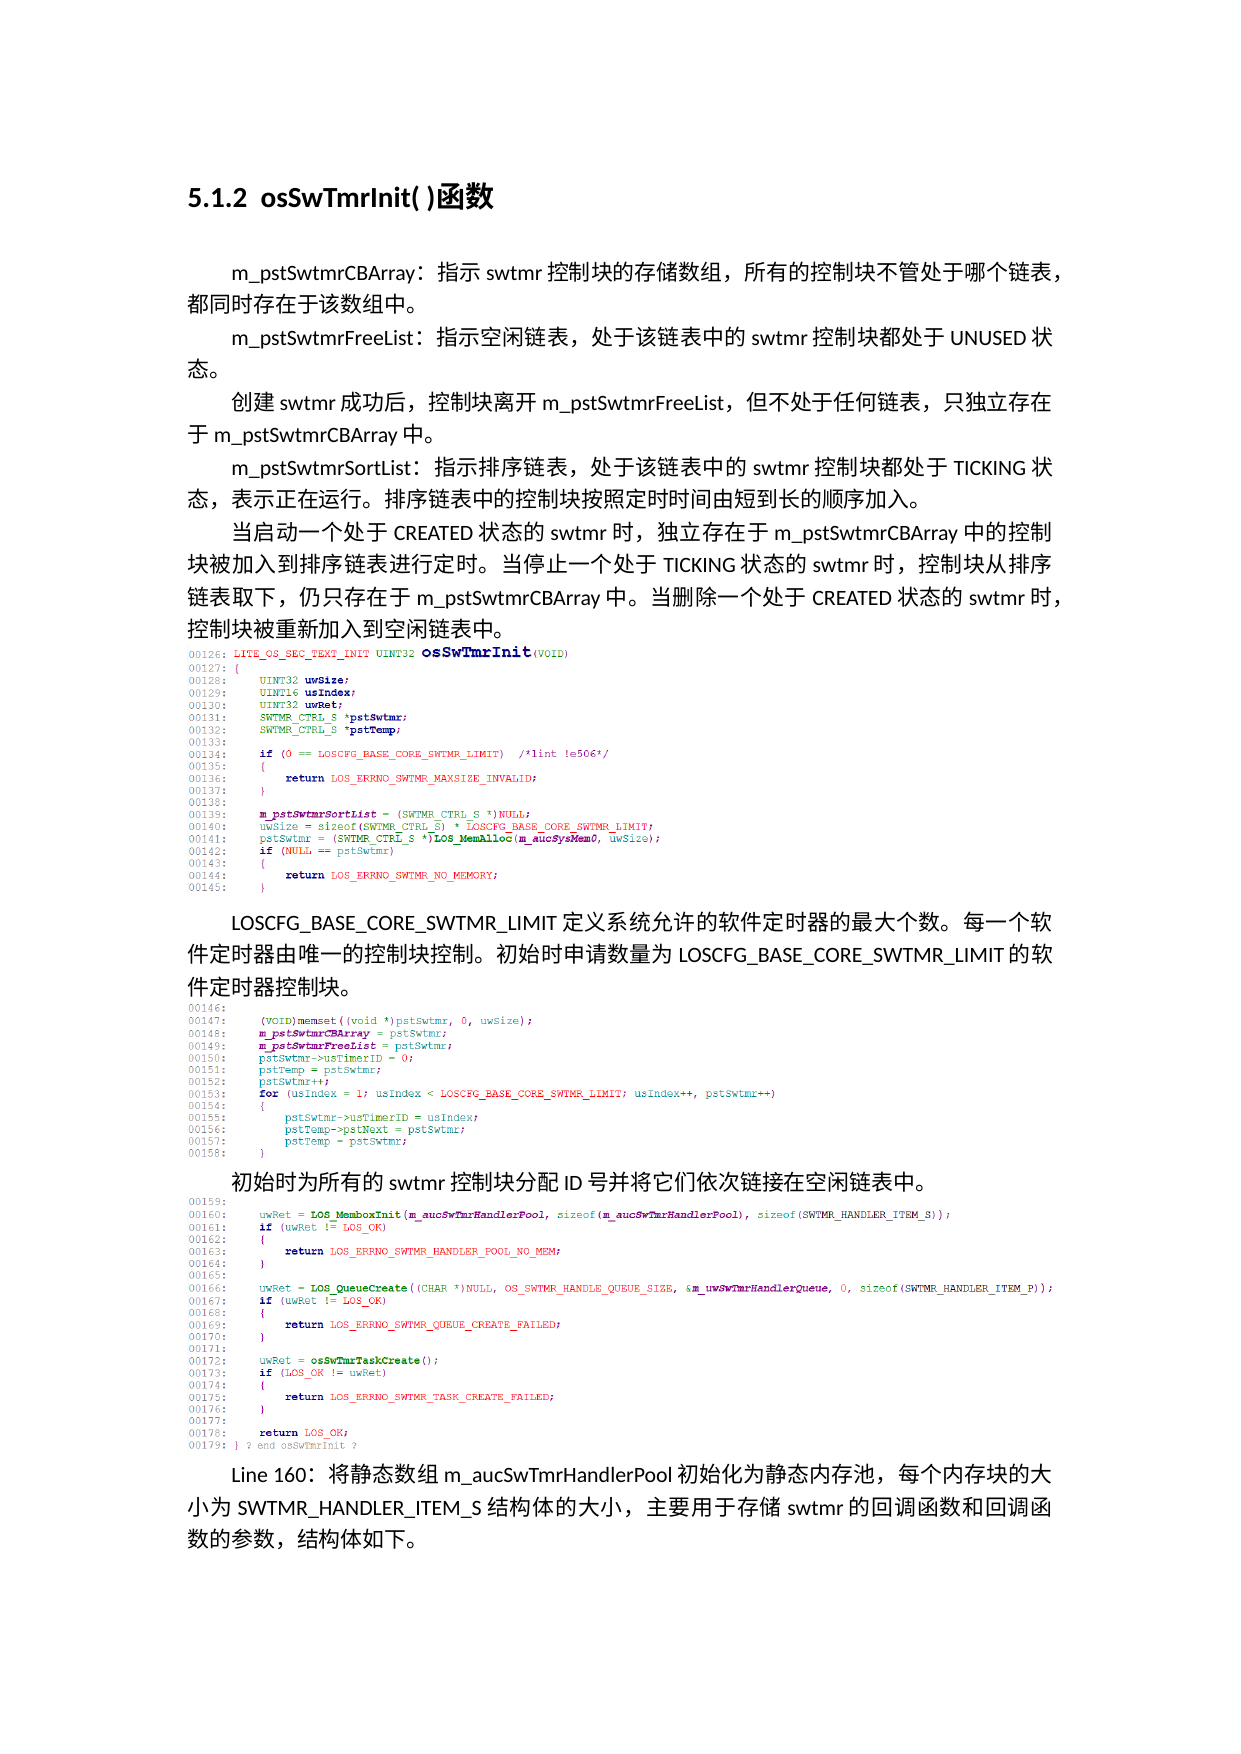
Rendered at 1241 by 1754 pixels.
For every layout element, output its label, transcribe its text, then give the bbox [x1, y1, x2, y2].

text m_pstSwtmrSortList：指示排序链表，处于该链表中的swtmr控制块都处于TICKING状态，表示正在运行。排序链表中的控制块按照定时时间由短到长的顺序加入。 [187, 449, 1053, 514]
subtitle 5.1.2 osSwTmrInit( )函数 [187, 162, 1053, 227]
text m_pstSwtmrFreeList：指示空闲链表，处于该链表中的swtmr控制块都处于UNUSED状态。 [187, 319, 1053, 384]
text Line 160：将静态数组m_aucSwTmrHandlerPool初始化为静态内存池，每个内存块的大小为SWTMR_HANDLER_ITEM_S结构体的大小，主要用于存储swtmr的回调函数和回调函数的参数，结构体如下。 [187, 1457, 1053, 1554]
picture [187, 644, 1052, 894]
text 创建swtmr成功后，控制块离开m_pstSwtmrFreeList，但不处于任何链表，只独立存在于m_pstSwtmrCBArray中。 [187, 384, 1053, 449]
picture [187, 1001, 1052, 1159]
text 当启动一个处于CREATED状态的swtmr时，独立存在于m_pstSwtmrCBArray中的控制块被加入到排序链表进行定时。当停止一个处于TICKING状态的swtmr时，控制块从排序链表取下，仍只存在于m_pstSwtmrCBArray中。当删除一个处于CREATED状态的swtmr时，控制块被重新加入到空闲链表中。 [187, 514, 1053, 644]
text 初始时为所有的swtmr控制块分配ID号并将它们依次链接在空闲链表中。 [187, 1164, 1053, 1196]
text LOSCFG_BASE_CORE_SWTMR_LIMIT定义系统允许的软件定时器的最大个数。每一个软件定时器由唯一的控制块控制。初始时申请数量为LOSCFG_BASE_CORE_SWTMR_LIMIT的软件定时器控制块。 [187, 904, 1053, 1002]
picture [187, 1196, 1053, 1451]
text m_pstSwtmrCBArray：指示swtmr控制块的存储数组，所有的控制块不管处于哪个链表，都同时存在于该数组中。 [187, 254, 1053, 319]
